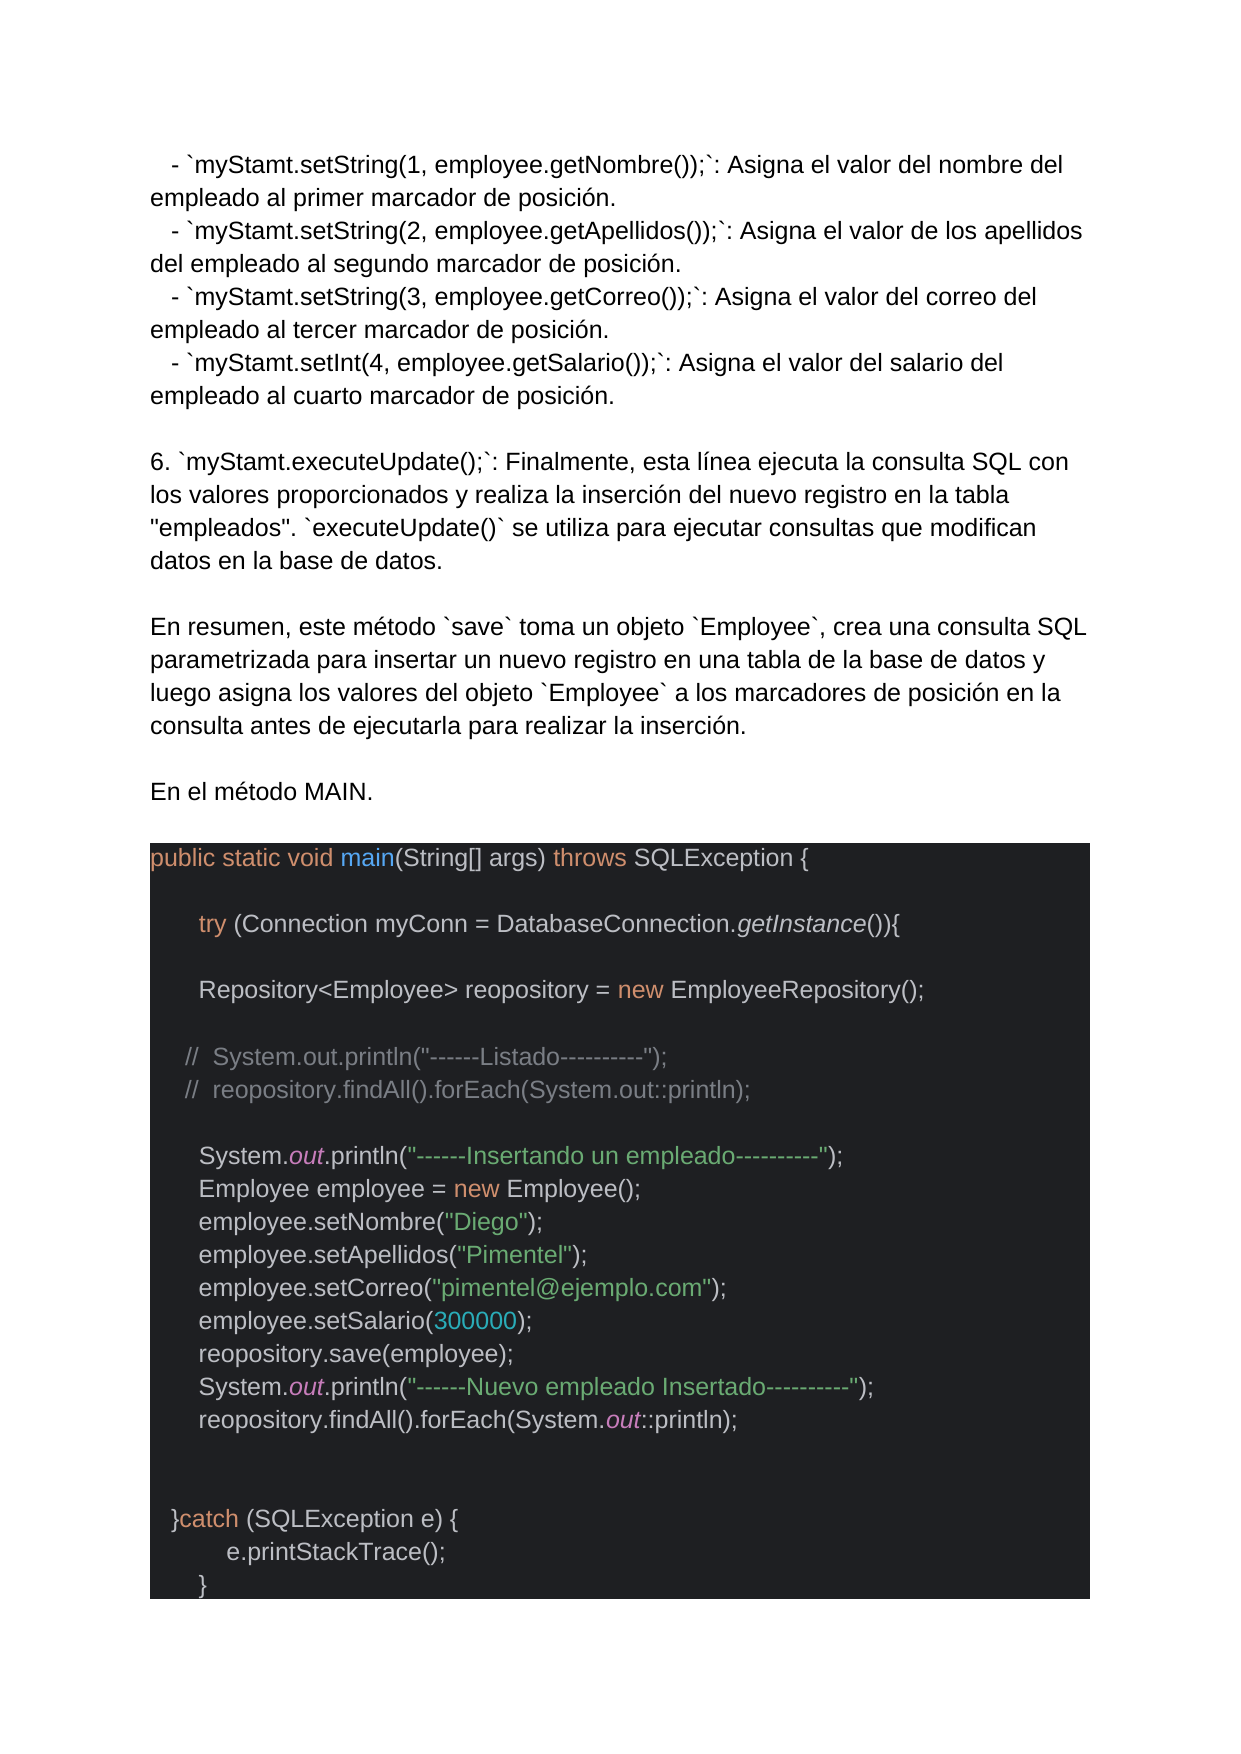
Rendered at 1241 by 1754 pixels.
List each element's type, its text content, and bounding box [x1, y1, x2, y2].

text 6. `myStamt.executeUpdate();`: Finalmente, esta línea ejecuta la consulta SQL con los valores proporcionados y realiza la inserción del nuevo registro en la tabla "empleados". `executeUpdate()` se utiliza para ejecutar consultas que modifican datos en la base de datos. [150, 447, 1090, 575]
text En el método MAIN. [150, 777, 1090, 806]
text // reopository.findAll().forEach(System.out::println); [150, 1074, 1090, 1103]
text En resumen, este método `save` toma un objeto `Employee`, crea una consulta SQL parametrizada para insertar un nuevo registro en una tabla de la base de datos y luego asigna los valores del objeto `Employee` a los marcadores de posición en la consulta antes de ejecutarla para realizar la inserción. [150, 612, 1090, 740]
text employee.setCorreo("pimentel@ejemplo.com"); [150, 1273, 1090, 1301]
text reopository.findAll().forEach(System.out::println); [150, 1405, 1090, 1433]
text - `myStamt.setString(2, employee.getApellidos());`: Asigna el valor de los apellidos del empleado al segundo marcador de posición. [150, 216, 1090, 278]
text } [150, 1570, 1090, 1599]
text // System.out.println("------Listado----------"); [150, 1042, 1090, 1070]
text e.printStackTrace(); [150, 1537, 1090, 1566]
text - `myStamt.setInt(4, employee.getSalario());`: Asigna el valor del salario del empleado al cuarto marcador de posición. [150, 348, 1090, 410]
text - `myStamt.setString(3, employee.getCorreo());`: Asigna el valor del correo del empleado al tercer marcador de posición. [150, 282, 1090, 344]
text employee.setNombre("Diego"); [150, 1207, 1090, 1235]
text }catch (SQLException e) { [150, 1504, 1090, 1533]
text Repository<Employee> reopository = new EmployeeRepository(); [150, 976, 1090, 1004]
text - `myStamt.setString(1, employee.getNombre());`: Asigna el valor del nombre del empleado al primer marcador de posición. [150, 150, 1090, 212]
text Employee employee = new Employee(); [150, 1174, 1090, 1202]
text employee.setSalario(300000); [150, 1306, 1090, 1334]
text System.out.println("------Insertando un empleado----------"); [150, 1141, 1090, 1169]
text try (Connection myConn = DatabaseConnection.getInstance()){ [150, 909, 1090, 938]
text public static void main(String[] args) throws SQLException { [150, 843, 1090, 872]
text reopository.save(employee); [150, 1339, 1090, 1367]
text System.out.println("------Nuevo empleado Insertado----------"); [150, 1372, 1090, 1401]
text employee.setApellidos("Pimentel"); [150, 1240, 1090, 1268]
